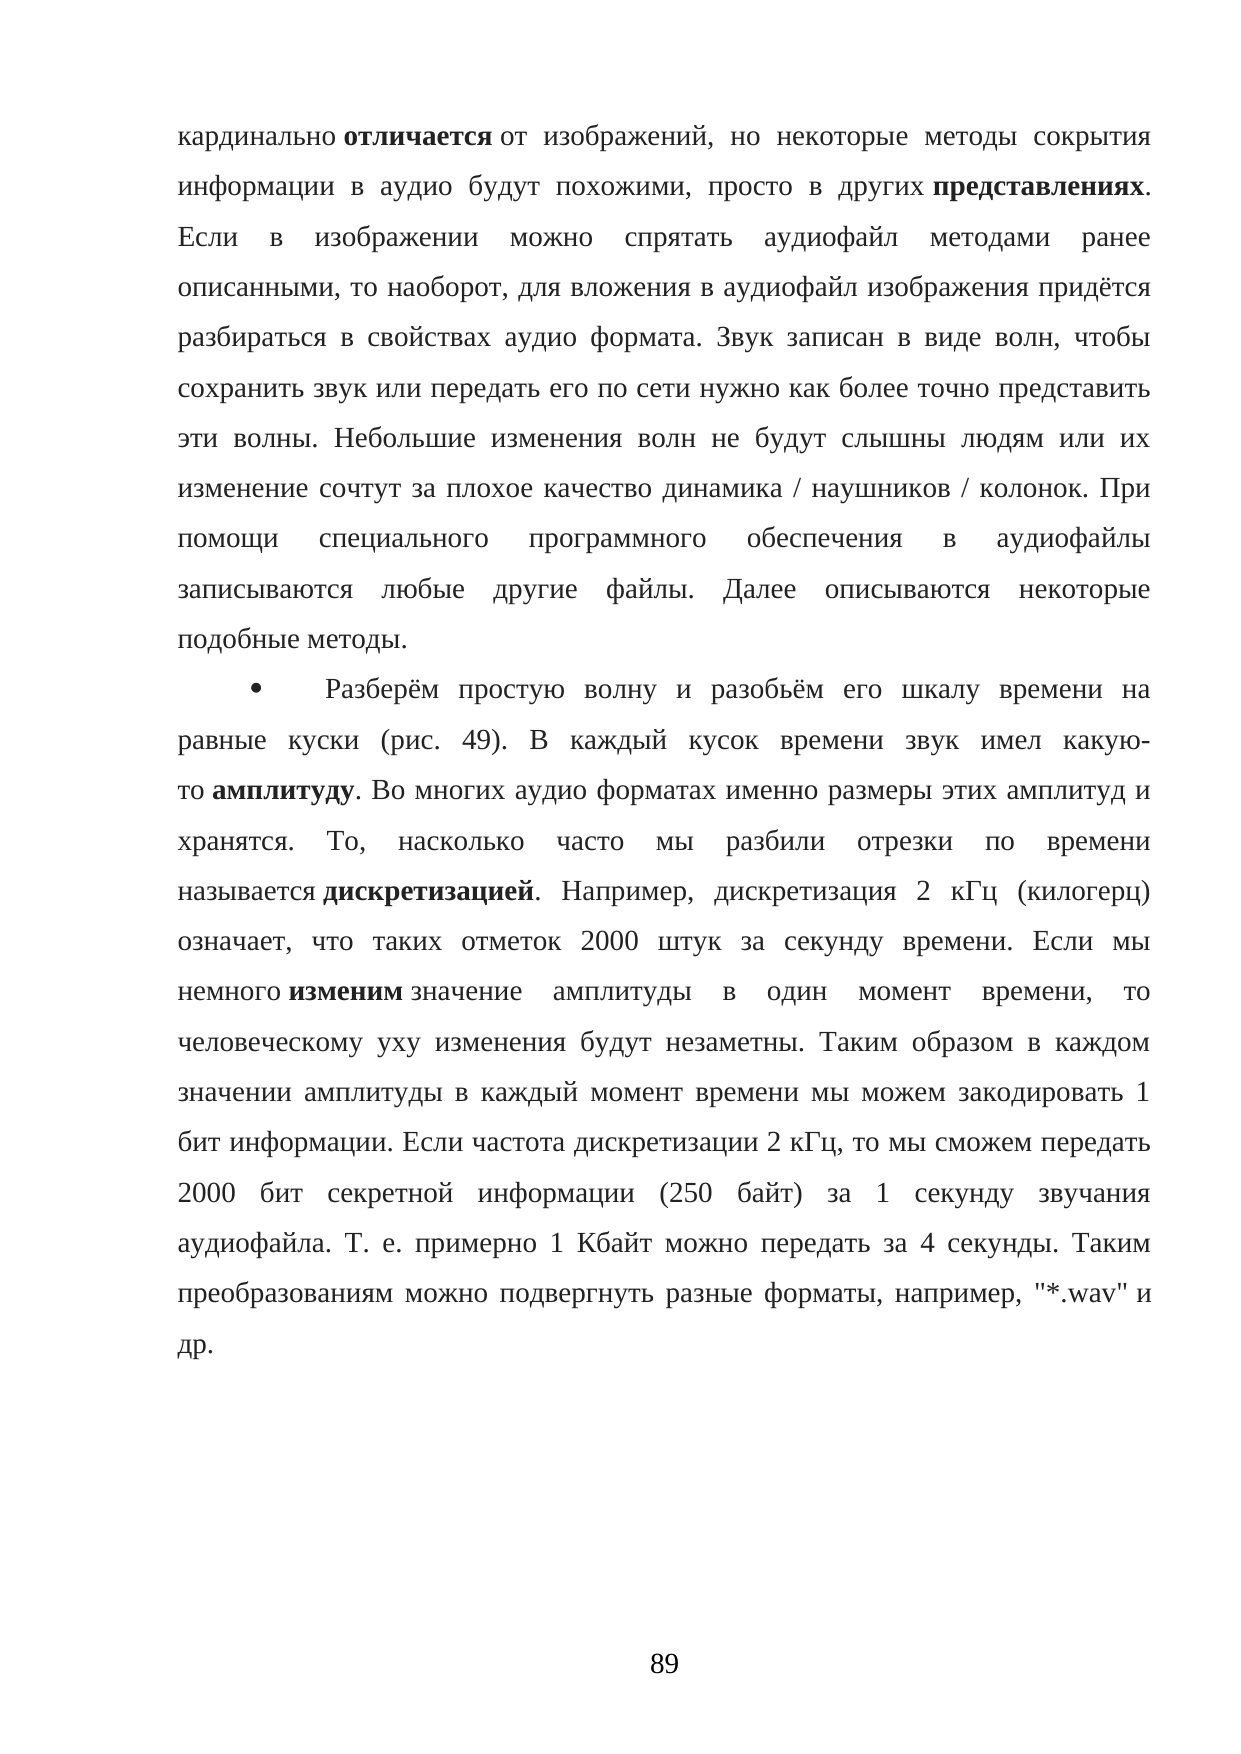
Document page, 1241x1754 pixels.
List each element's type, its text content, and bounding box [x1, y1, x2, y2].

list Разберём простую волну и разобьём его шкалу времени на равные куски (рис. 49). В каждый кусок времени звук имел какую-то амплитуду. Во многих аудио форматах именно размеры этих амплитуд и хранятся. То, насколько часто мы разбили отрезки по времени называется дискретизацией. Например, дискретизация 2 кГц (килогерц) означает, что таких отметок 2000 штук за секунду времени. Если мы немного изменим значение амплитуды в один момент времени, то человеческому уху изменения будут незаметны. Таким образом в каждом значении амплитуды в каждый момент времени мы можем закодировать 1 бит информации. Если частота дискретизации 2 кГц, то мы сможем передать 2000 бит секретной информации (250 байт) за 1 секунду звучания аудиофайла. Т. е. примерно 1 Кбайт можно передать за 4 секунды. Таким преобразованиям можно подвергнуть разные форматы, например, "*.wav" и др. [177, 672, 1152, 1359]
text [177, 118, 1152, 655]
